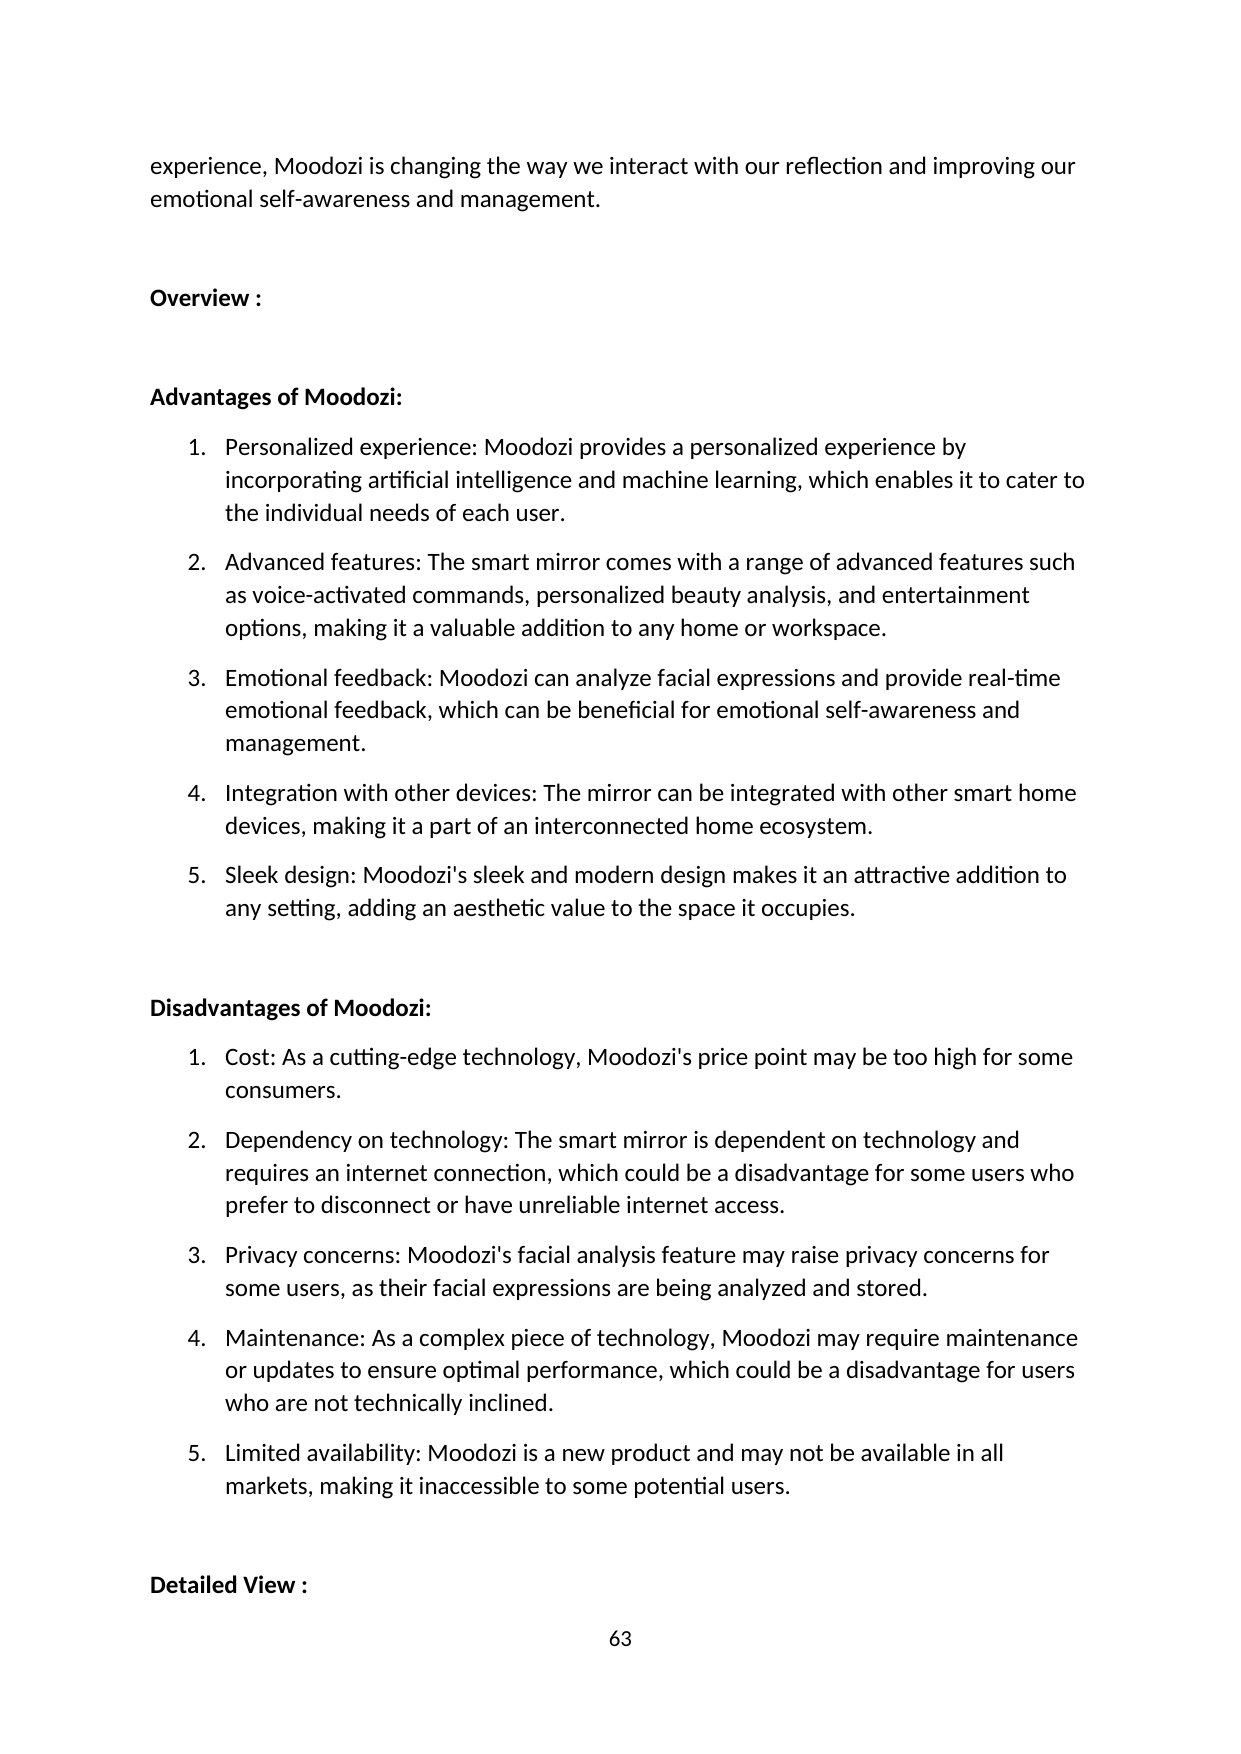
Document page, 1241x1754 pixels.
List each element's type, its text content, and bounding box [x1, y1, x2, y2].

list Dependency on technology: The smart mirror is dependent on technology and requires an internet connection, which could be a disadvantage for some users who prefer to disconnect or have unreliable internet access. [187, 1124, 1090, 1220]
text Overview : [150, 282, 1090, 313]
text Disadvantages of Moodozi: [150, 992, 1090, 1022]
list Advanced features: The smart mirror comes with a range of advanced features such as voice-activated commands, personalized beauty analysis, and entertainment options, making it a valuable addition to any home or workspace. [187, 546, 1090, 643]
list Privacy concerns: Moodozi's facial analysis feature may raise privacy concerns for some users, as their facial expressions are being analyzed and stored. [187, 1239, 1090, 1303]
text Advantages of Moodozi: [150, 381, 1090, 412]
list Cost: As a cutting-edge technology, Moodozi's price point may be too high for some consumers. [187, 1041, 1090, 1105]
list Integration with other devices: The mirror can be integrated with other smart home devices, making it a part of an interconnected home ecosystem. [187, 777, 1090, 841]
list Maintenance: As a complex piece of technology, Moodozi may require maintenance or updates to ensure optimal performance, which could be a disadvantage for users who are not technically inclined. [187, 1322, 1090, 1418]
text Detailed View : [150, 1569, 1090, 1600]
list Sleek design: Moodozi's sleek and modern design makes it an attractive addition to any setting, adding an aesthetic value to the space it occupies. [187, 859, 1090, 923]
list Limited availability: Moodozi is a new product and may not be available in all markets, making it inaccessible to some potential users. [187, 1437, 1090, 1501]
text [150, 150, 1090, 213]
list Emotional feedback: Moodozi can analyze facial expressions and provide real-time emotional feedback, which can be beneficial for emotional self-awareness and management. [187, 662, 1090, 758]
list Personalized experience: Moodozi provides a personalized experience by incorporating artificial intelligence and machine learning, which enables it to cater to the individual needs of each user. [187, 431, 1090, 527]
